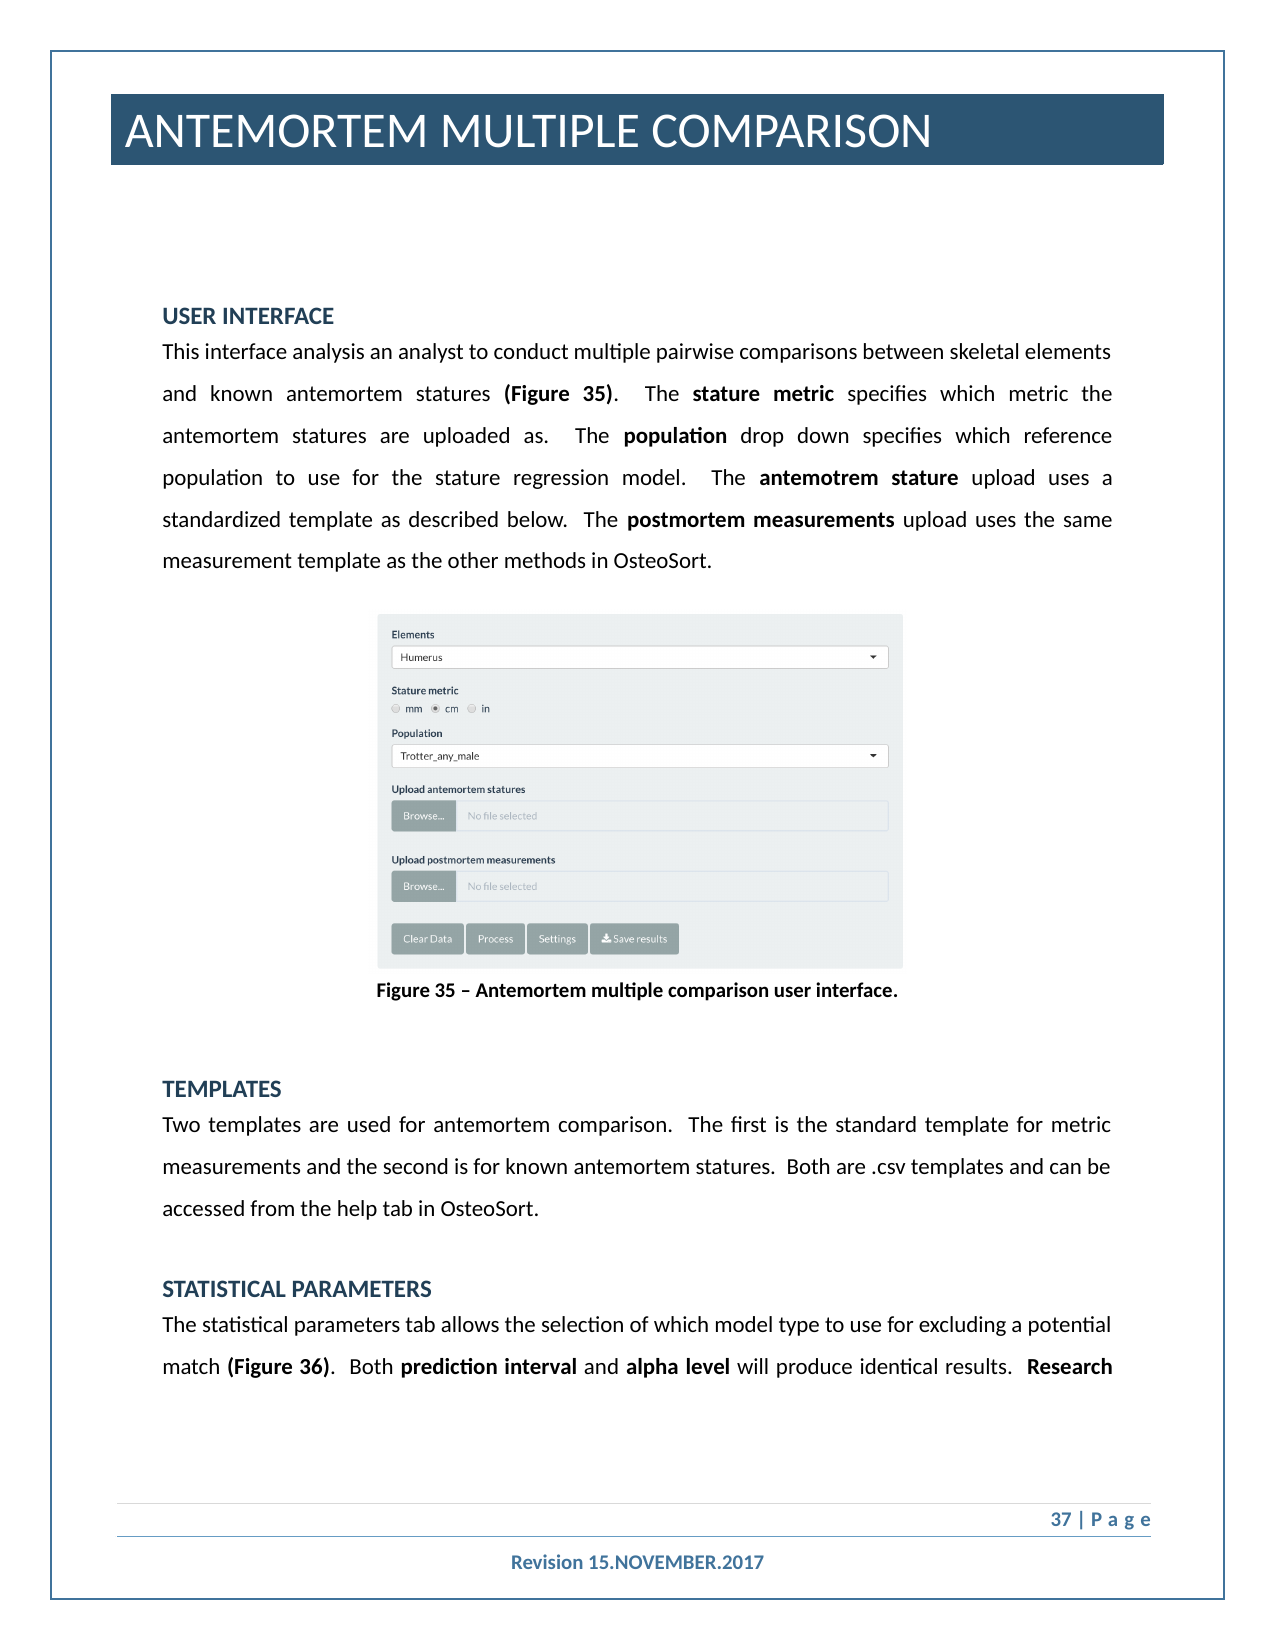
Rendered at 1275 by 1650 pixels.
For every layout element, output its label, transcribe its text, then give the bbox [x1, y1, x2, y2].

subtitle templates [162, 1073, 1113, 1104]
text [162, 1310, 1113, 1380]
picture [367, 609, 908, 974]
text Two templates are used for antemortem comparison. The first is the standard template for metric measurements and the second is for known antemortem statures. Both are .csv templates and can be accessed from the help tab in OsteoSort. [162, 1110, 1113, 1222]
subtitle Statistical parameters [162, 1273, 1113, 1304]
table_cell Figure 35 – Antemortem multiple comparison user interface. [162, 973, 1113, 1003]
table_header [162, 605, 1113, 973]
subtitle User interface [162, 300, 1113, 331]
text This interface analysis an analyst to conduct multiple pairwise comparisons between skeletal elements and known antemortem statures (Figure 35). The stature metric specifies which metric the antemortem statures are uploaded as. The population drop down specifies which reference population to use for the stature regression model. The antemotrem stature upload uses a standardized template as described below. The postmortem measurements upload uses the same measurement template as the other methods in OsteoSort. [162, 337, 1113, 575]
